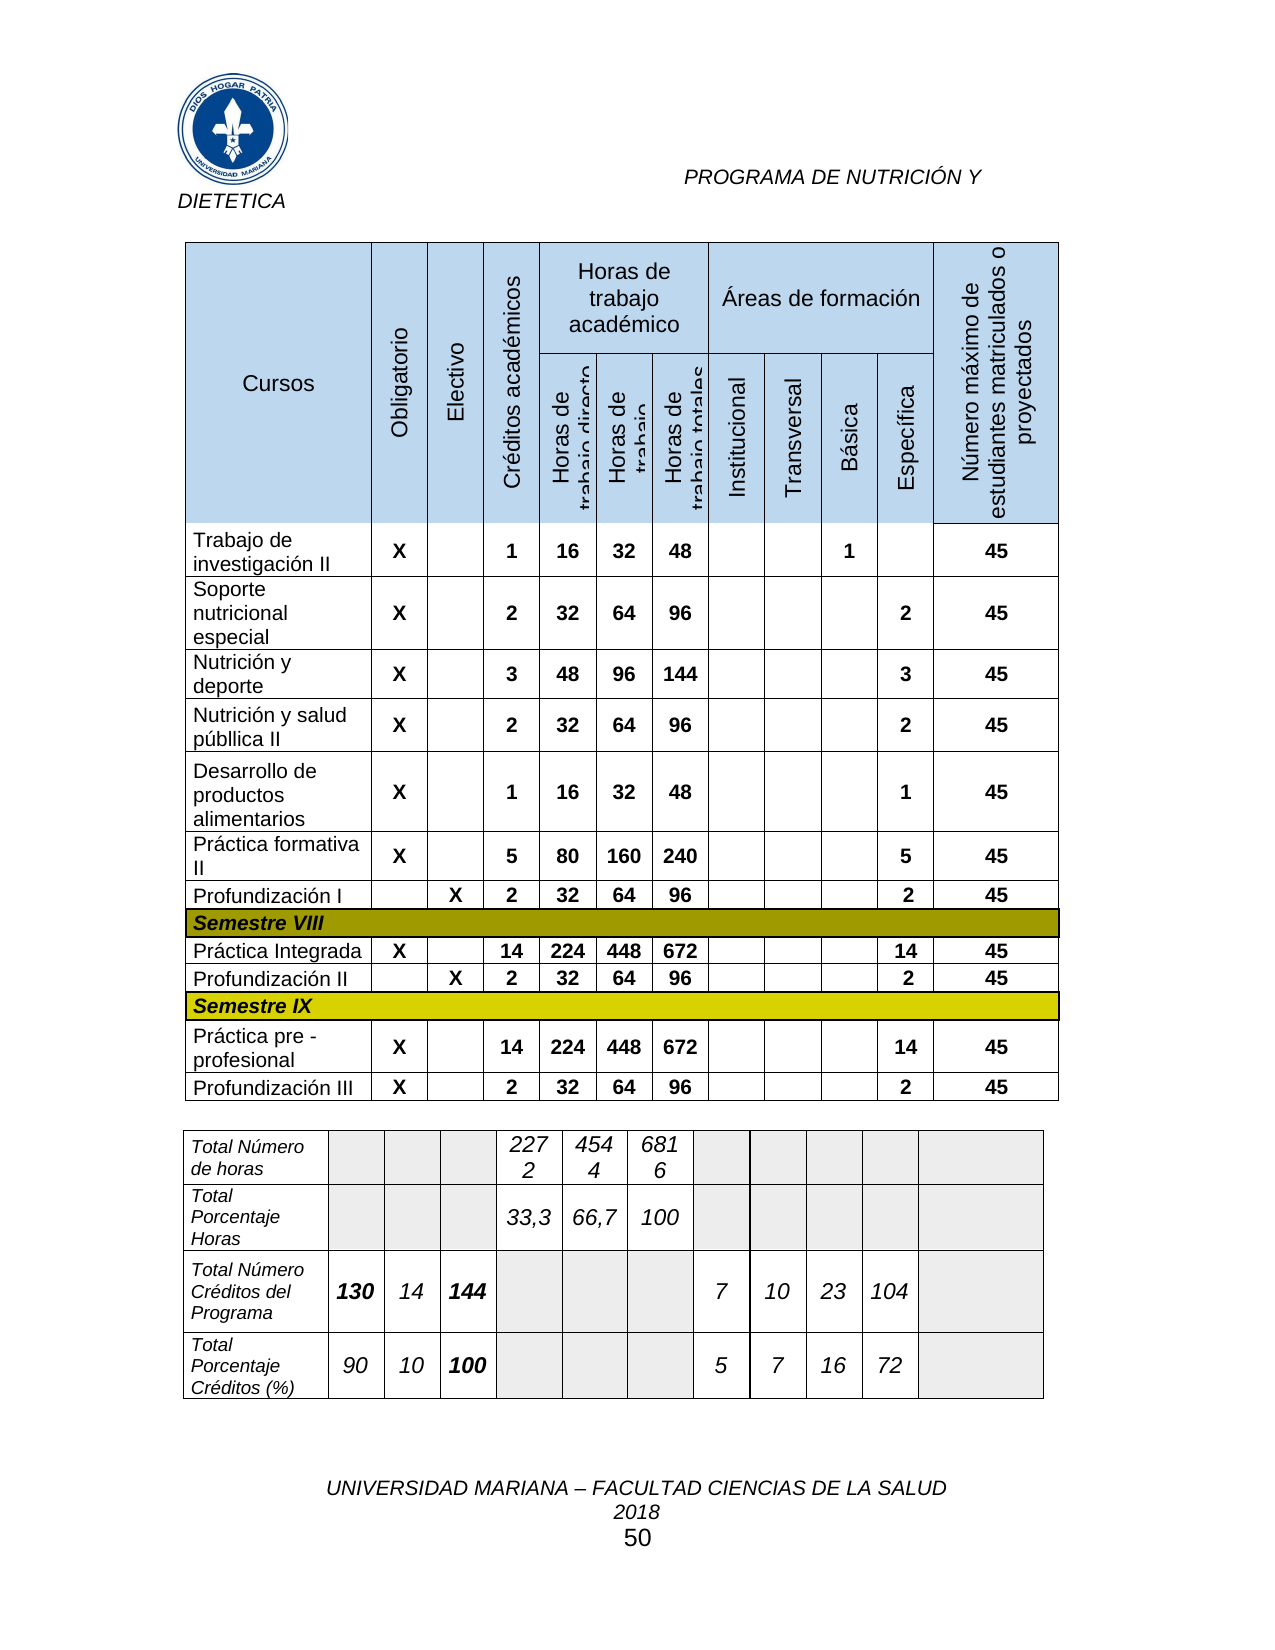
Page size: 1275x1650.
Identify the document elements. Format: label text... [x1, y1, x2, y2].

table_cell Trabajo de investigación II [186, 523, 371, 576]
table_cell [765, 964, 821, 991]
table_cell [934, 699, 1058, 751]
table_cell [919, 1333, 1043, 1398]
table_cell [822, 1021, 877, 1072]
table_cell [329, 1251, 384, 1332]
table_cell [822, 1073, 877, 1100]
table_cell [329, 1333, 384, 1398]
table_cell 32 [540, 699, 596, 751]
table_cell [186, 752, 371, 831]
table_cell [709, 699, 764, 751]
table_cell [709, 577, 764, 649]
table_cell 32 [597, 523, 652, 576]
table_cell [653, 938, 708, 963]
table_cell Específica [878, 354, 933, 523]
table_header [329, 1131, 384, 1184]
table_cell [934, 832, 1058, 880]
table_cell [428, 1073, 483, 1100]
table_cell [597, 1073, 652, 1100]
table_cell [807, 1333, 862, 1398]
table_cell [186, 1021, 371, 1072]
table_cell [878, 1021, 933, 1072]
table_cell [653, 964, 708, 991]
table_cell X [372, 523, 427, 576]
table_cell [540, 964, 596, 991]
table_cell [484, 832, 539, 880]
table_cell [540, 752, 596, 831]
table_header Créditos académicos [484, 243, 539, 523]
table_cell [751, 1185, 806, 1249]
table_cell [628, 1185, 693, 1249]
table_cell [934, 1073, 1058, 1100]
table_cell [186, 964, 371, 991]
table_cell 45 [934, 524, 1058, 576]
table_cell [765, 699, 821, 751]
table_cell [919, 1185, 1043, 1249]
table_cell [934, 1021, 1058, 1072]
table_cell 45 [934, 577, 1058, 649]
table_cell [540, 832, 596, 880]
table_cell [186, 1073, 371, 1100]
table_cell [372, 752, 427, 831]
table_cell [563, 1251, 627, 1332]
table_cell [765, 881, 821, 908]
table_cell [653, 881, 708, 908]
table_header Horas de trabajo académico [540, 243, 708, 353]
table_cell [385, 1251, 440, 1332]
table_cell 1 [822, 523, 877, 576]
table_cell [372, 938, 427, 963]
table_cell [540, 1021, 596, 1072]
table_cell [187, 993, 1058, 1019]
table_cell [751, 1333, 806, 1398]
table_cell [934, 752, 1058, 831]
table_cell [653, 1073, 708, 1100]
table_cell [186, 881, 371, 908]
table_cell 2 [484, 699, 539, 751]
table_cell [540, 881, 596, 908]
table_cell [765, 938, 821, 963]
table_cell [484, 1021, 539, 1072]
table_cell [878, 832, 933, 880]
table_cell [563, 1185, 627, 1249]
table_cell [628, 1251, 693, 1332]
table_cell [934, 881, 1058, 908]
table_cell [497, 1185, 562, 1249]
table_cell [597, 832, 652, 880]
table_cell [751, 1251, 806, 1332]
table_cell 64 [597, 577, 652, 649]
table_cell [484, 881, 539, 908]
table_cell [709, 523, 764, 576]
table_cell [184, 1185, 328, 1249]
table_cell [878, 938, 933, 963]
picture [177, 73, 289, 185]
table_cell 2 [878, 699, 933, 751]
table_cell [765, 523, 821, 576]
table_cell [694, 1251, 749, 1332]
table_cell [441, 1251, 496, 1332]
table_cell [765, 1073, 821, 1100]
table_cell Horas de trabajo totales [653, 354, 708, 523]
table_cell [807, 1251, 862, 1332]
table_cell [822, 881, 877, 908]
table_cell [428, 699, 483, 751]
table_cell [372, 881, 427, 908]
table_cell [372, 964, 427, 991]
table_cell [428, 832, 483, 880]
table_cell 96 [653, 577, 708, 649]
table_cell [822, 577, 877, 649]
table_header Cursos [186, 243, 371, 523]
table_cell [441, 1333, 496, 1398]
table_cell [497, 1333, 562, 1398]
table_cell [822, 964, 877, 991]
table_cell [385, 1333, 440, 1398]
table_cell [765, 650, 821, 698]
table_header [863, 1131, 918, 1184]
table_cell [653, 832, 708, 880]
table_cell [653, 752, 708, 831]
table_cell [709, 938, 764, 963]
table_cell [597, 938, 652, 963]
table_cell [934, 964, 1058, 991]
table_cell 64 [597, 699, 652, 751]
table_cell X [372, 699, 427, 751]
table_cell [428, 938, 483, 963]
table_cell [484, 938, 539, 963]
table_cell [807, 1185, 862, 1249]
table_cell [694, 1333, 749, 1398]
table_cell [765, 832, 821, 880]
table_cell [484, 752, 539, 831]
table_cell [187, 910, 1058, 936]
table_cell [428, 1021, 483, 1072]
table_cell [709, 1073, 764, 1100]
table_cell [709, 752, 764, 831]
table_cell 96 [597, 650, 652, 698]
table_cell Básica [822, 354, 877, 523]
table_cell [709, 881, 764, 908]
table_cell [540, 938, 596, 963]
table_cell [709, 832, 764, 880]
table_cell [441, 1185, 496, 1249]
table_cell Horas de trabajo directo [540, 354, 596, 523]
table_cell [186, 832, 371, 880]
table_cell Institucional [709, 354, 764, 523]
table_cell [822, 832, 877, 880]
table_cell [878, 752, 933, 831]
table_cell 96 [653, 699, 708, 751]
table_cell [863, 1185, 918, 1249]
table_cell Nutrición y deporte [186, 650, 371, 698]
table_cell [822, 650, 877, 698]
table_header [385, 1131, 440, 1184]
table_cell [428, 577, 483, 649]
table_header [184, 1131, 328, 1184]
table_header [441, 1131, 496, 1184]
table_cell 2 [484, 577, 539, 649]
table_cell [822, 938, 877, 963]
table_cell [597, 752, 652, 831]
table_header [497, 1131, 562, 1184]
table_cell [428, 523, 483, 576]
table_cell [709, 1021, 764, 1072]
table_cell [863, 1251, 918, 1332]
table_cell 3 [878, 650, 933, 698]
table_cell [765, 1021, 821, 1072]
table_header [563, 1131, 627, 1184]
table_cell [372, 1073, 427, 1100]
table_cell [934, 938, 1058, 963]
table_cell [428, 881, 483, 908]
table_header Áreas de formación [709, 243, 933, 353]
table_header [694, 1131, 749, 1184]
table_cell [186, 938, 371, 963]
table_cell 2 [878, 577, 933, 649]
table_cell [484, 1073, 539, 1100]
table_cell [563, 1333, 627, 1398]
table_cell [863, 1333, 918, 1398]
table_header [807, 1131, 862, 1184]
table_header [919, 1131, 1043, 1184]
table_cell 48 [653, 523, 708, 576]
table_cell 16 [540, 523, 596, 576]
table_cell 144 [653, 650, 708, 698]
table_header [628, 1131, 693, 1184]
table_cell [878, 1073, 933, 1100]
table_cell 48 [540, 650, 596, 698]
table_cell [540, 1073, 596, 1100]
table_header Número máximo de estudiantes matriculados o proyectados [934, 243, 1058, 523]
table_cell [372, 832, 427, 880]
table_cell Horas de trabajo Independiente [597, 354, 652, 523]
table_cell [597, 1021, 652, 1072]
table_cell 32 [540, 577, 596, 649]
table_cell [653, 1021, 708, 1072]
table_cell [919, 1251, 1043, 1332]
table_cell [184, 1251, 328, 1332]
table_cell [428, 650, 483, 698]
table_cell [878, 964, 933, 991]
table_cell Soporte nutricional especial [186, 577, 371, 649]
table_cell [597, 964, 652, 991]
table_cell X [372, 577, 427, 649]
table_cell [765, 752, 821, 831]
table_cell 3 [484, 650, 539, 698]
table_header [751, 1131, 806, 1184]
table_cell Transversal [765, 354, 821, 523]
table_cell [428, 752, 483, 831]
table_cell X [372, 650, 427, 698]
table_cell [822, 699, 877, 751]
table_cell [878, 523, 933, 576]
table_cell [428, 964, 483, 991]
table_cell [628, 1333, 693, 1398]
table_header Electivo [428, 243, 483, 523]
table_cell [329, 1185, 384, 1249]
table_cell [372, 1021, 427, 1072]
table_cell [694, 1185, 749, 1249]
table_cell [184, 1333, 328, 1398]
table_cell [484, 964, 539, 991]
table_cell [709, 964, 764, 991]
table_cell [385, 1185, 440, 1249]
table_cell 45 [934, 650, 1058, 698]
table_cell Nutrición y salud públlica II [186, 699, 371, 751]
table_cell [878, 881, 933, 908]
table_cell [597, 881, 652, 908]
table_header Obligatorio [372, 243, 427, 523]
table_cell [765, 577, 821, 649]
table_cell 1 [484, 523, 539, 576]
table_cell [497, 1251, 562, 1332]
table_cell [709, 650, 764, 698]
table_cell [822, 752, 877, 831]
